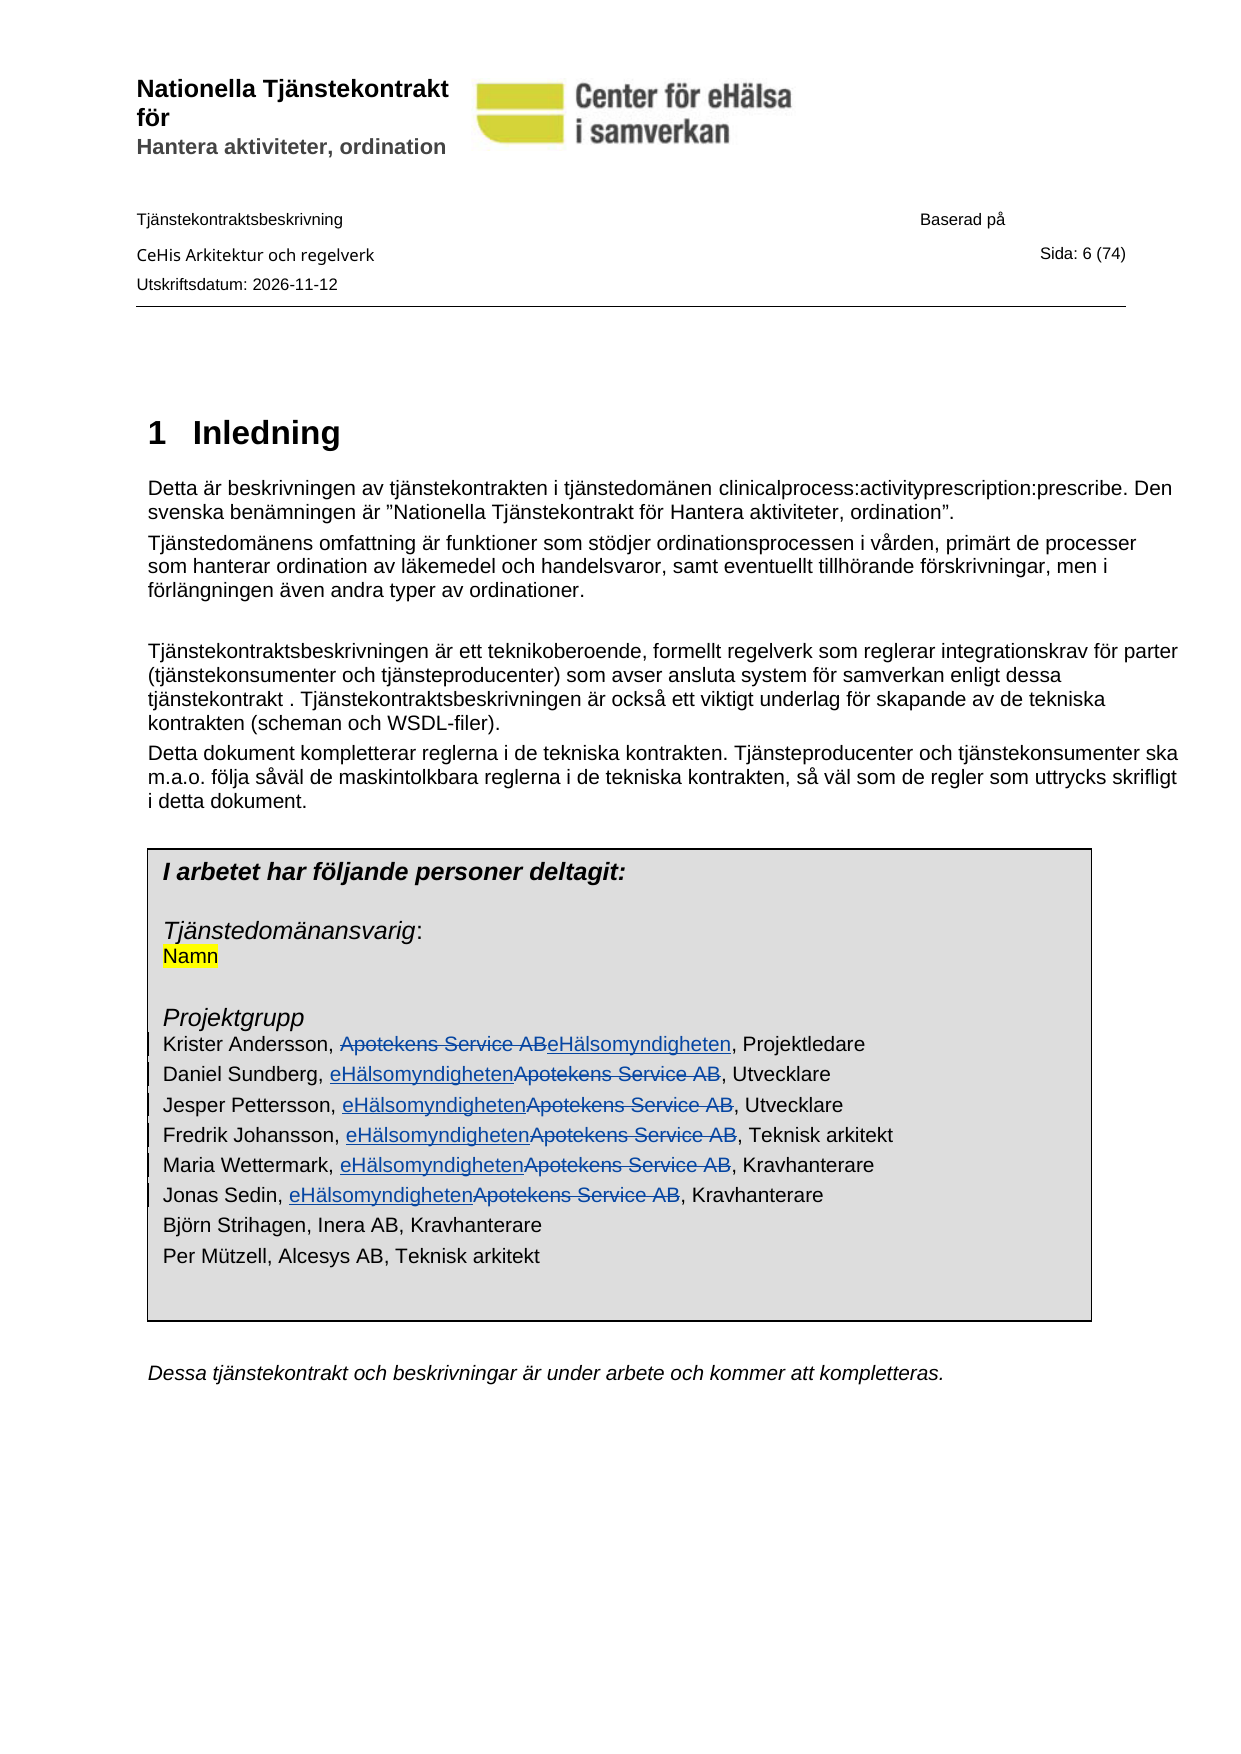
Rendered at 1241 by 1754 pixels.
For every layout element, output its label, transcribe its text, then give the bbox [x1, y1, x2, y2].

text Dessa tjänstekontrakt och beskrivningar är under arbete och kommer att kompletteras. [148, 1361, 1181, 1385]
subtitle Inledning [148, 413, 1181, 451]
text Detta är beskrivningen av tjänstekontrakten i tjänstedomänen clinicalprocess:activityprescription:prescribe. Den svenska benämningen är ”Nationella Tjänstekontrakt för Hantera aktiviteter, ordination”. [148, 476, 1181, 524]
text Tjänstekontraktsbeskrivningen är ett teknikoberoende, formellt regelverk som reglerar integrationskrav för parter (tjänstekonsumenter och tjänsteproducenter) som avser ansluta system för samverkan enligt dessa tjänstekontrakt . Tjänstekontraktsbeskrivningen är också ett viktigt underlag för skapande av de tekniska kontrakten (scheman och WSDL-filer). [148, 639, 1181, 734]
picture [471, 78, 797, 151]
text Tjänstedomänens omfattning är funktioner som stödjer ordinationsprocessen i vården, primärt de processer som hanterar ordination av läkemedel och handelsvaror, samt eventuellt tillhörande förskrivningar, men i förlängningen även andra typer av ordinationer. [148, 530, 1181, 602]
text Detta dokument kompletterar reglerna i de tekniska kontrakten. Tjänsteproducenter och tjänstekonsumenter ska m.a.o. följa såväl de maskintolkbara reglerna i de tekniska kontrakten, så väl som de regler som uttrycks skrifligt i detta dokument. [148, 741, 1181, 813]
